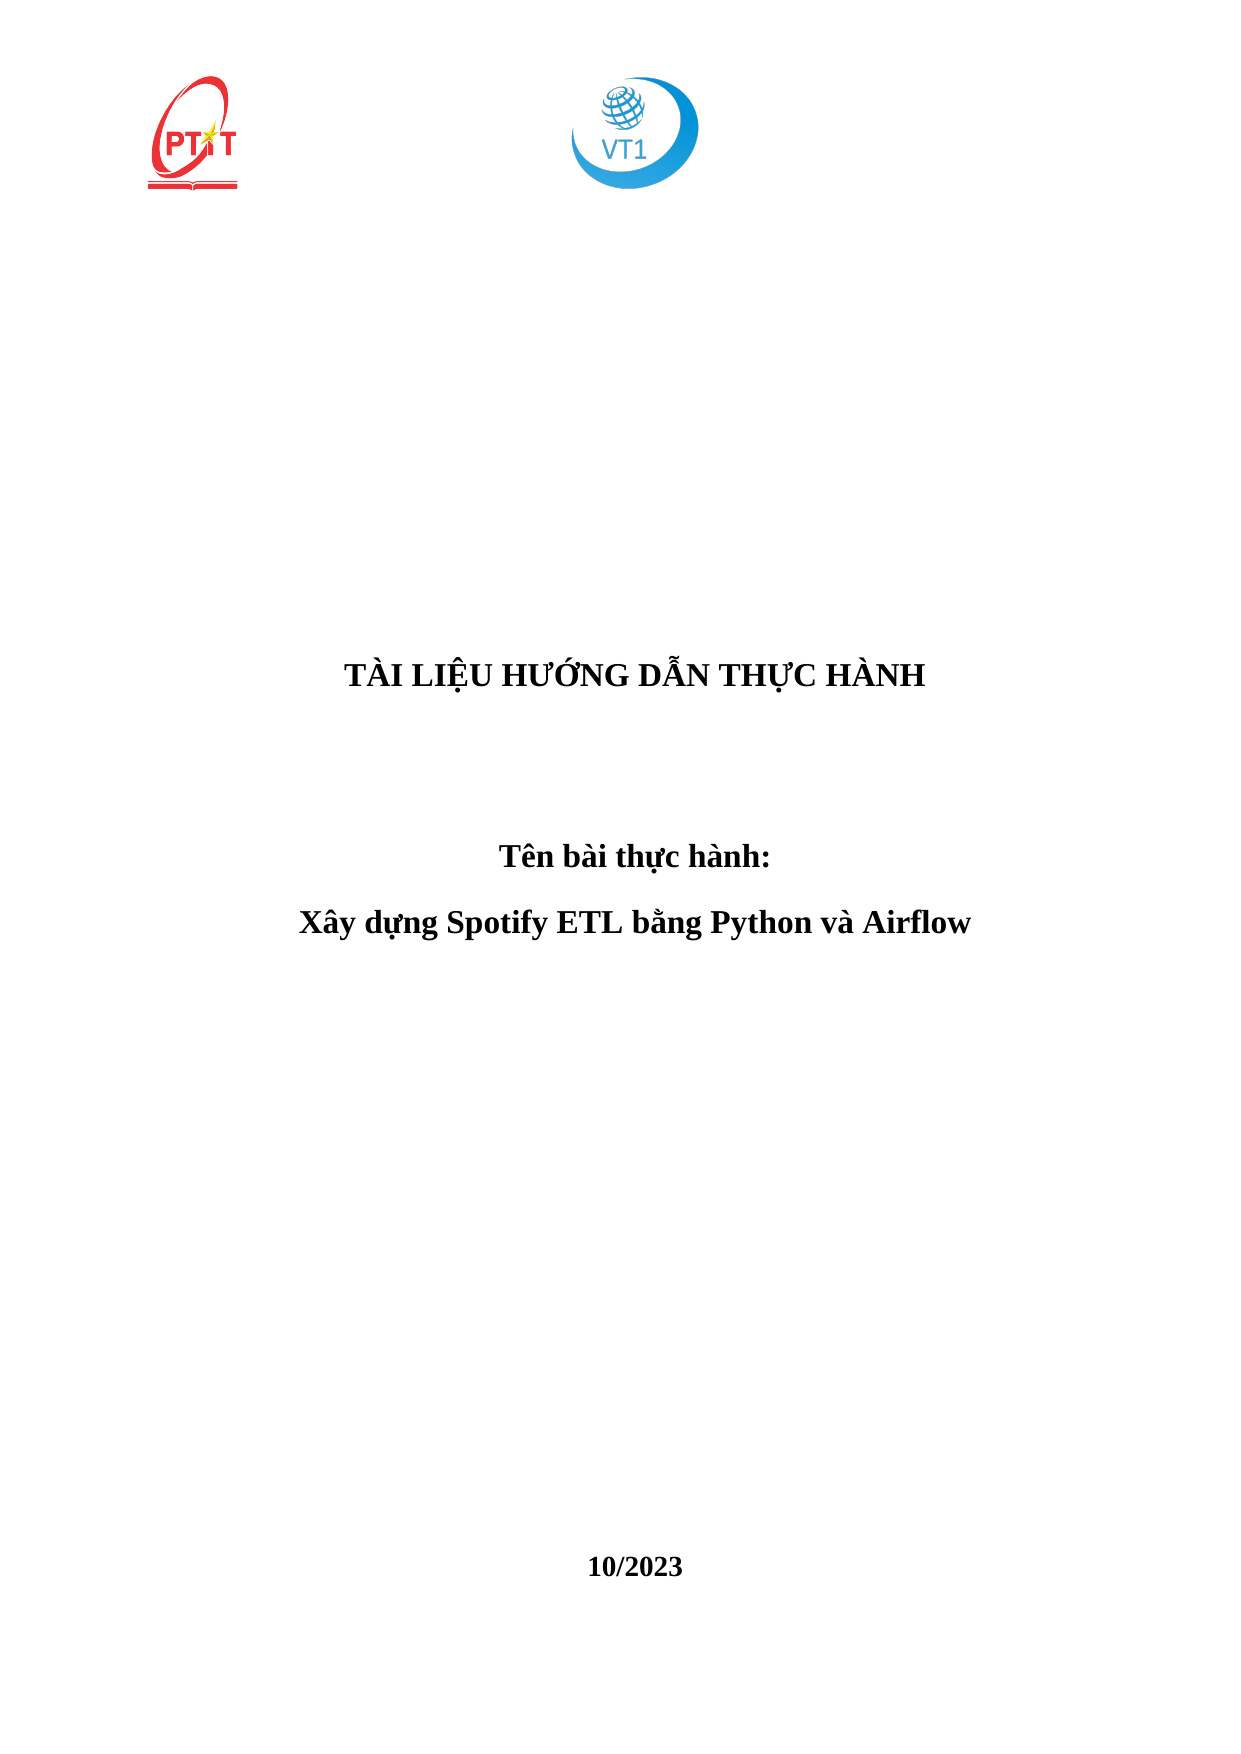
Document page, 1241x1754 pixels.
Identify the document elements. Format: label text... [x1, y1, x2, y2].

text Tên bài thực hành: [148, 836, 1122, 874]
picture [565, 75, 705, 191]
picture [147, 76, 238, 191]
text 10/2023 [148, 1549, 1122, 1583]
text TÀI LIỆU HƯỚNG DẪN THỰC HÀNH [148, 656, 1122, 694]
text Xây dựng Spotify ETL bằng Python và Airflow [148, 903, 1122, 941]
